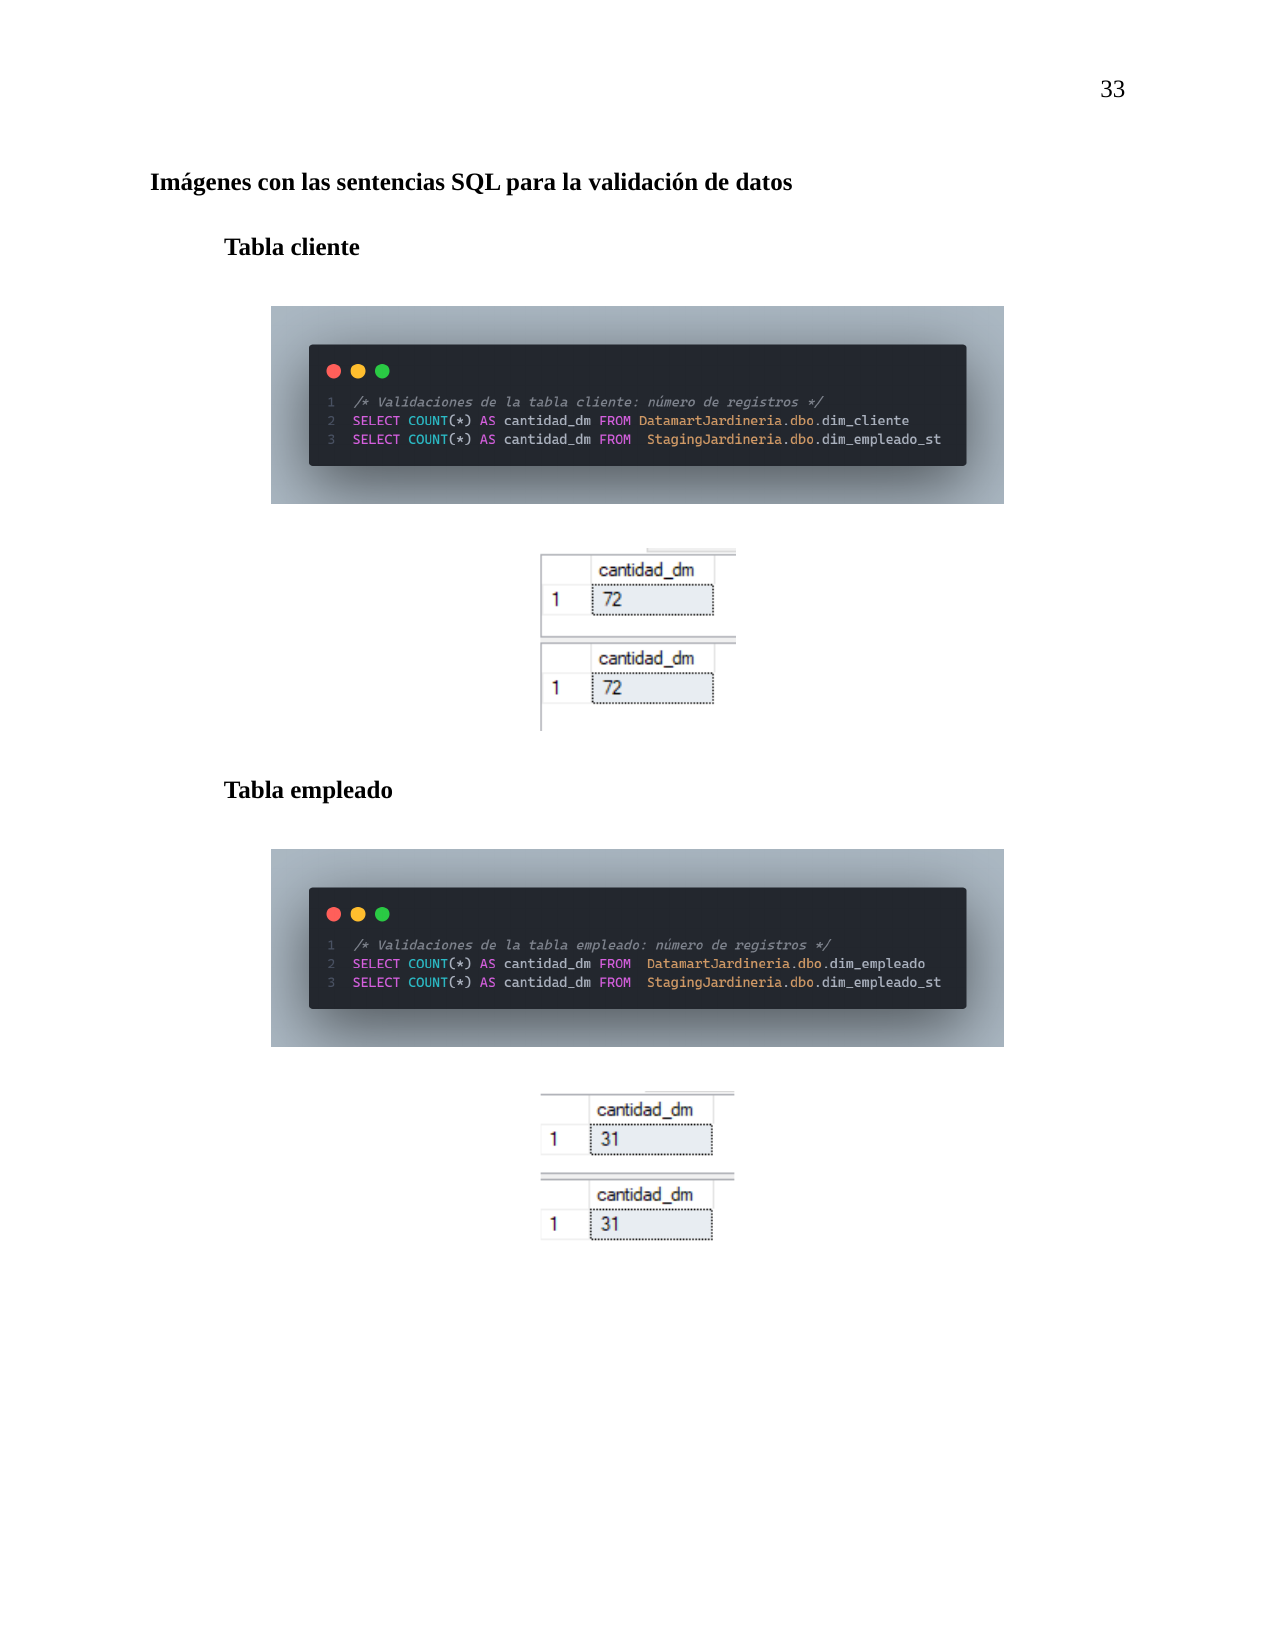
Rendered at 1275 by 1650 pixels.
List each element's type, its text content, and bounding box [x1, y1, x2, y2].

text Tabla cliente [150, 232, 1125, 261]
text Tabla empleado [150, 776, 1125, 804]
subtitle Imágenes con las sentencias SQL para la validación de datos [150, 167, 1125, 195]
picture [540, 1091, 735, 1264]
picture [539, 548, 736, 731]
picture [271, 306, 1004, 504]
picture [271, 849, 1004, 1047]
